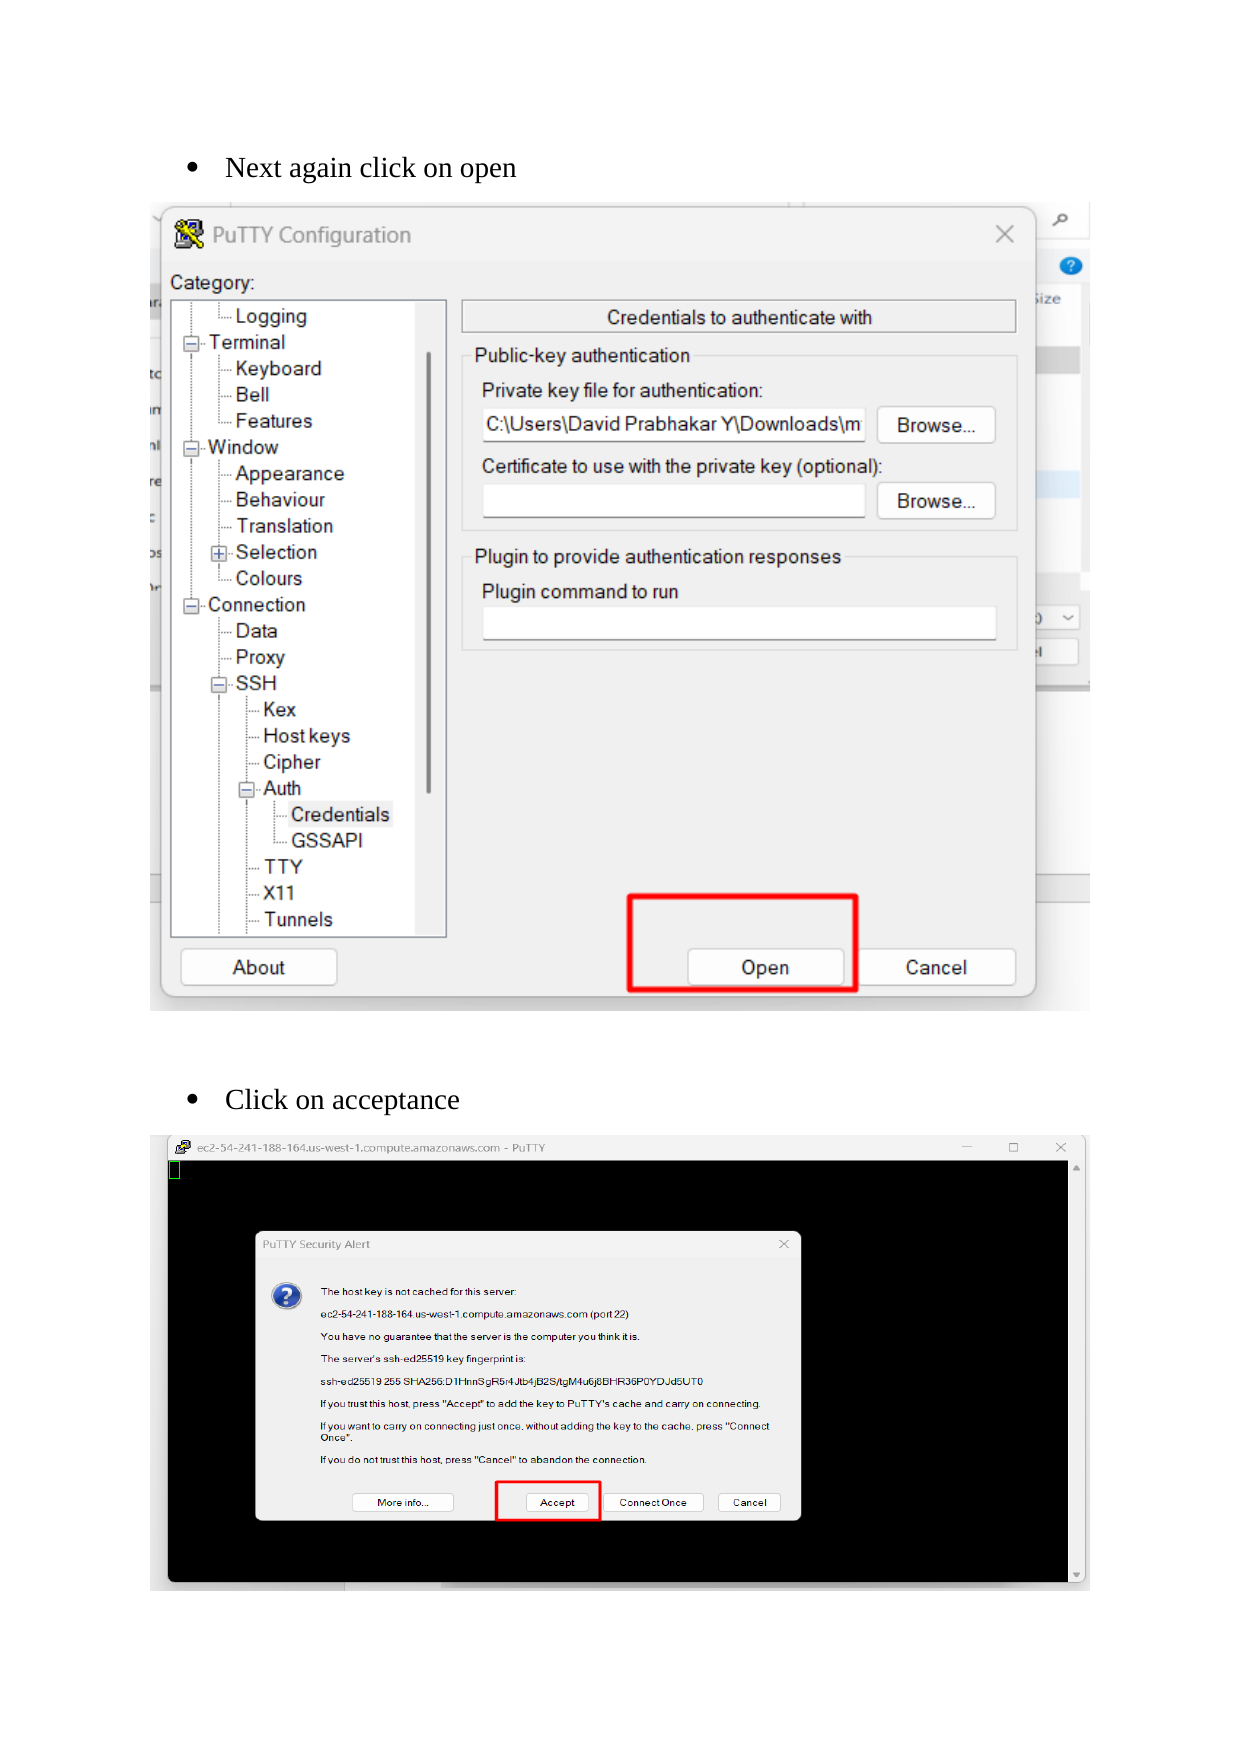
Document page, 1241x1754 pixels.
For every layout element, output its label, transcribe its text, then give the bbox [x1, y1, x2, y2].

picture [150, 202, 1091, 1011]
list Next again click on open [187, 150, 1090, 184]
list Click on acceptance [187, 1082, 1090, 1116]
picture [150, 1135, 1091, 1591]
